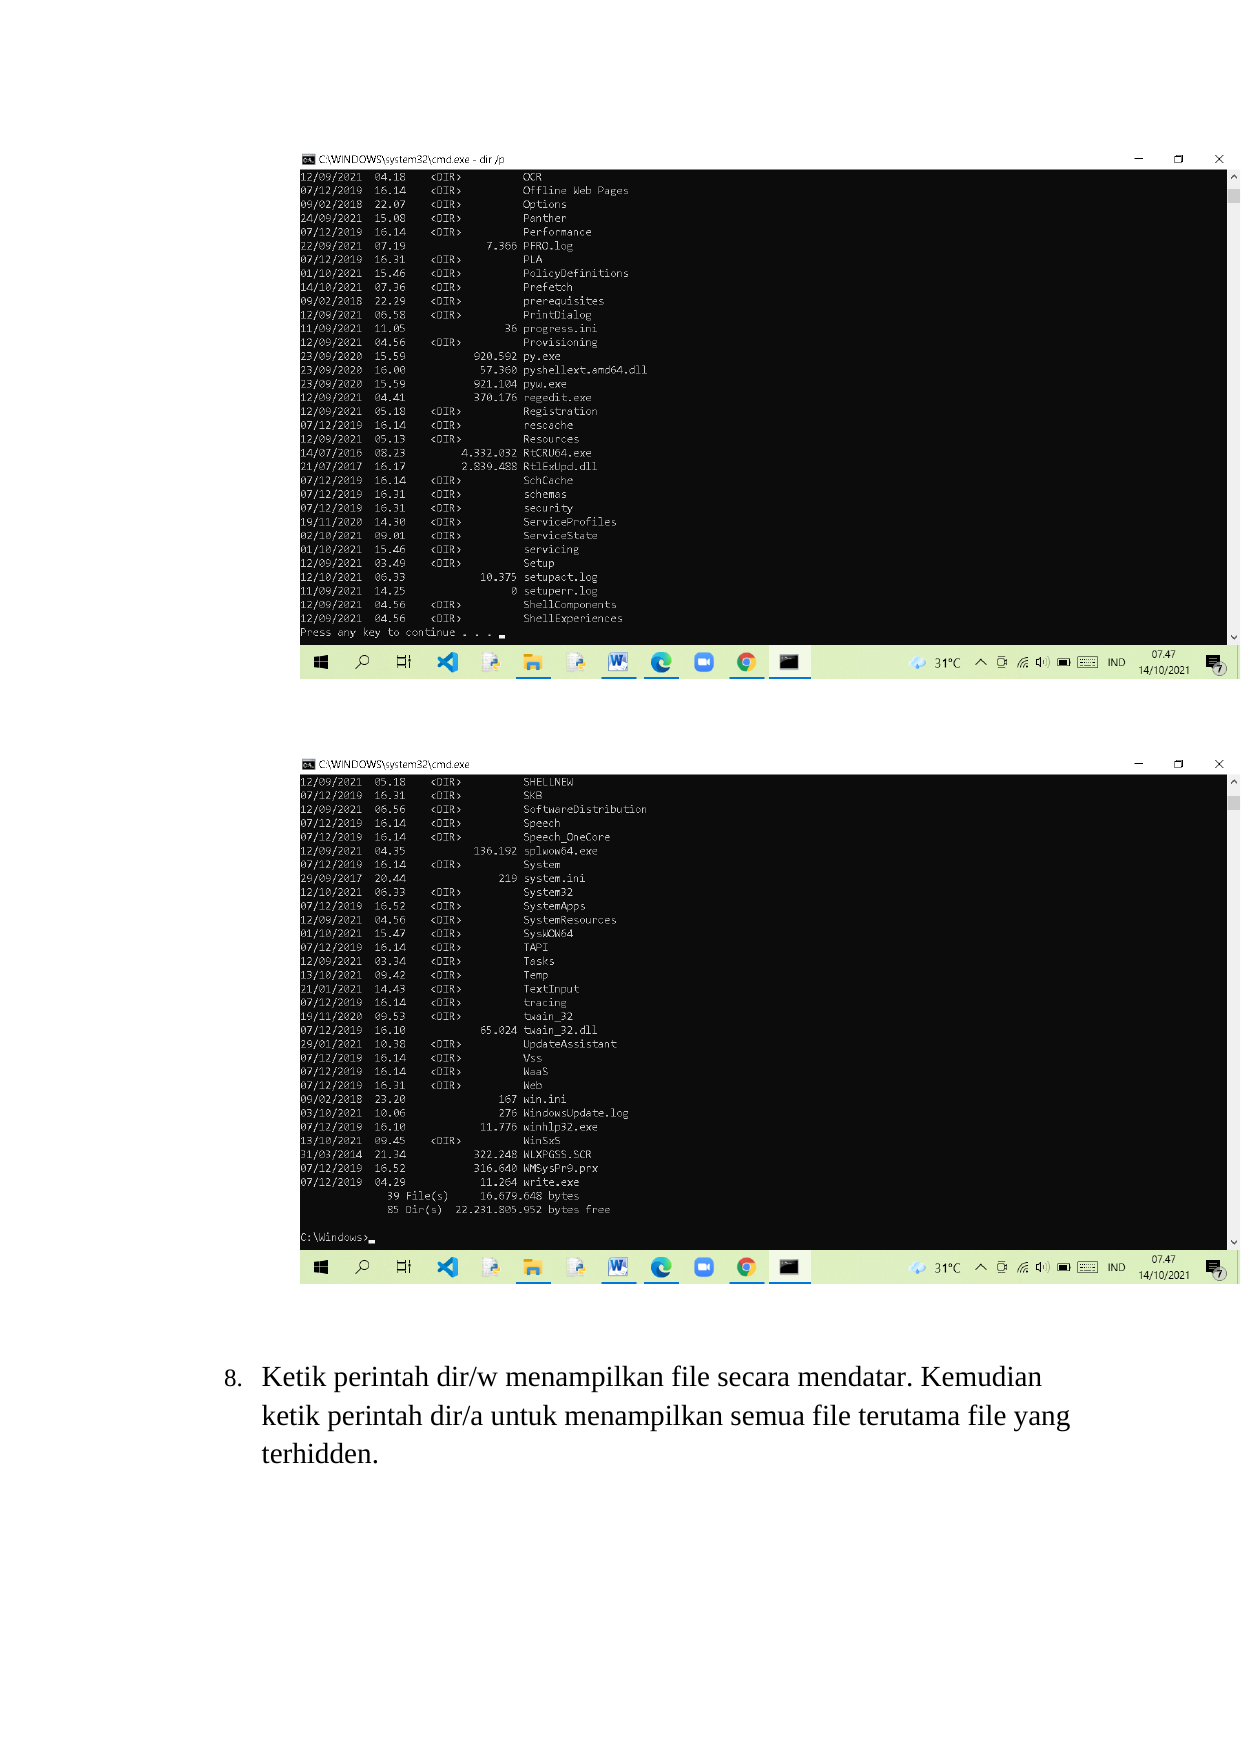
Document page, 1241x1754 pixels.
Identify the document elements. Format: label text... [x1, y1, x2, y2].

picture [300, 754, 1241, 1284]
picture [300, 150, 1241, 679]
list Ketik perintah dir/w menampilkan file secara mendatar. Kemudian ketik perintah dir/a untuk menampilkan semua file terutama file yang terhidden. [224, 1359, 1090, 1470]
